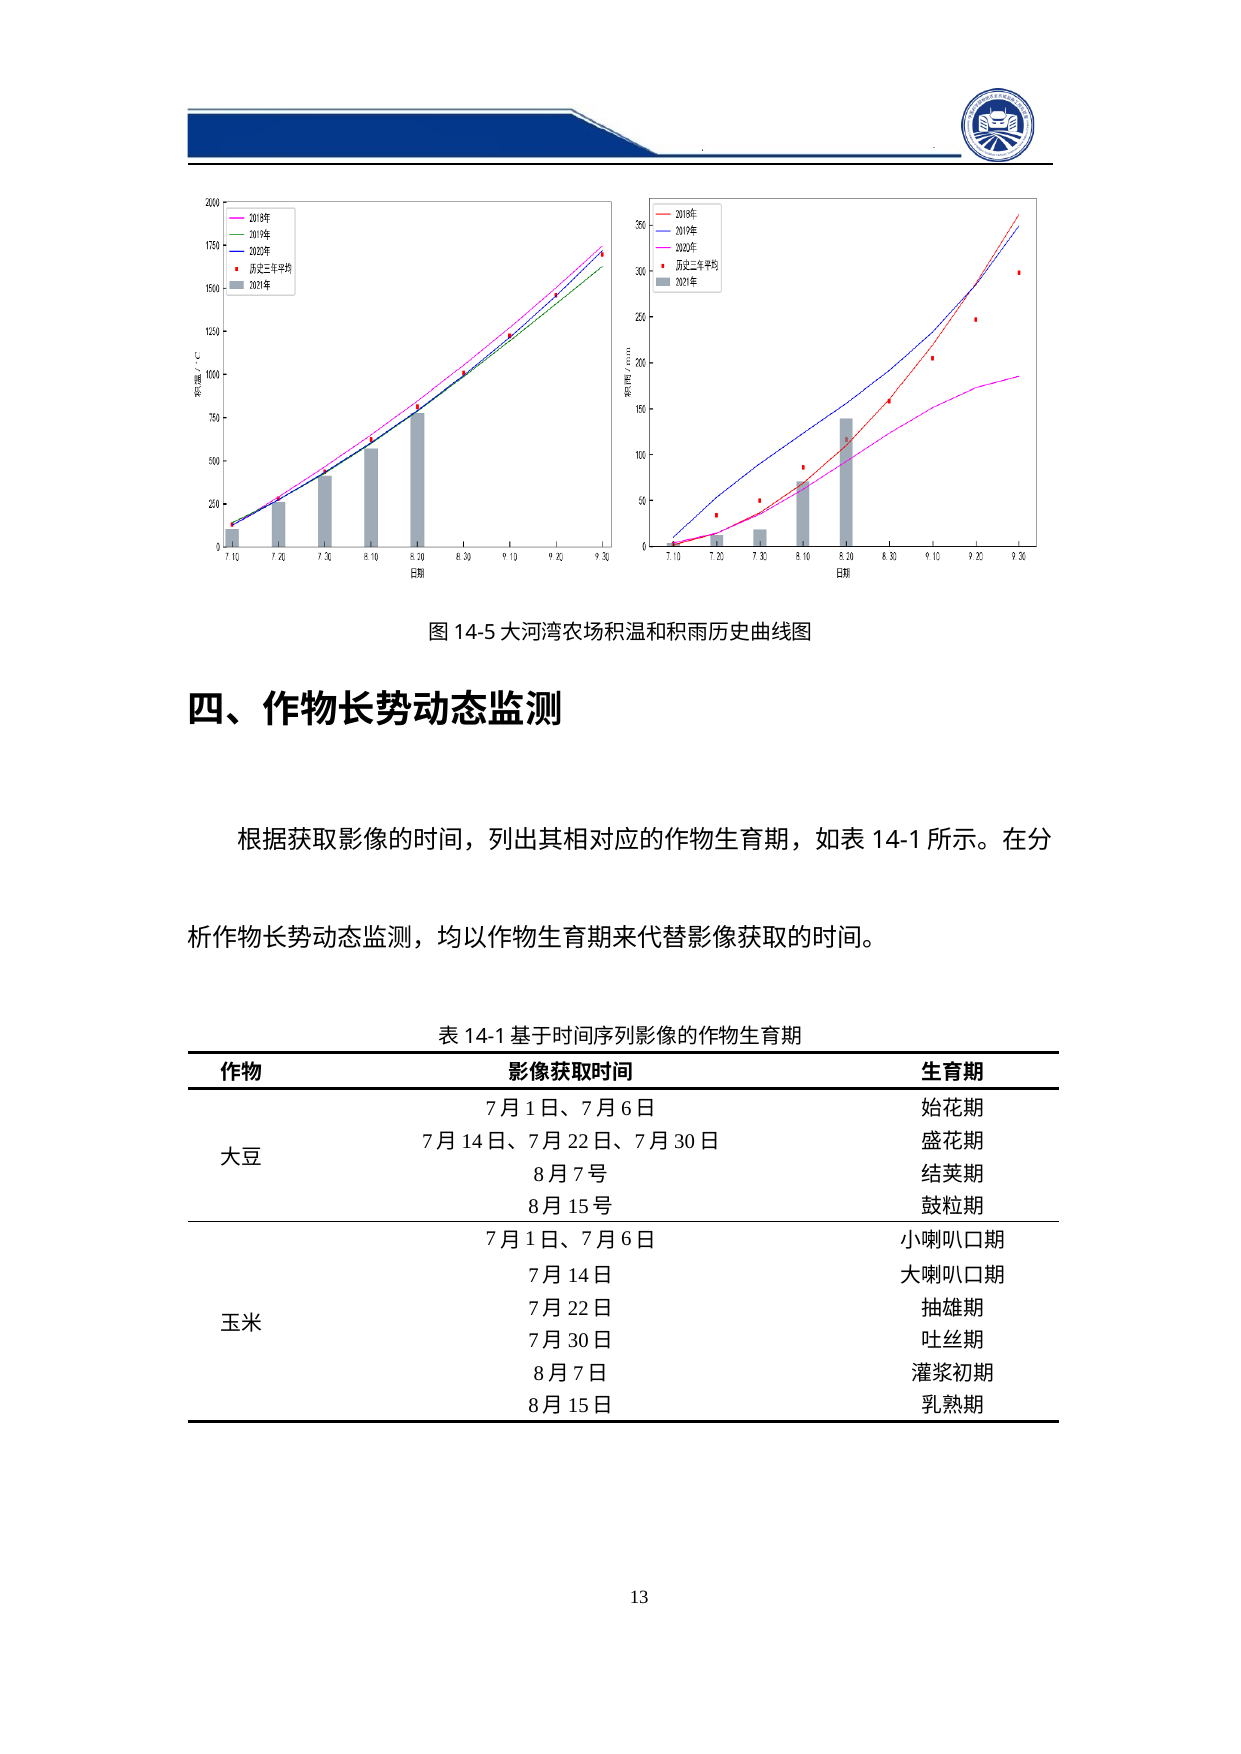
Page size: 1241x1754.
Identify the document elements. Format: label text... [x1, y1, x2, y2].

table_cell 大喇叭口期 [847, 1254, 1058, 1290]
picture [187, 88, 1035, 162]
table_cell 8月15日 [295, 1388, 847, 1420]
table_cell 大豆 [188, 1090, 295, 1221]
text 根据获取影像的时间，列出其相对应的作物生育期，如表 14-1所示。在分析作物长势动态监测，均以作物生育期来代替影像获取的时间。 [187, 805, 1053, 968]
picture [187, 186, 1043, 590]
table_cell 7月1日、7月6日 [295, 1090, 847, 1122]
table_cell 7月14日、7月22日、7月30日 [295, 1122, 847, 1156]
text 图 14-5大河湾农场积温和积雨历史曲线图 [187, 614, 1053, 647]
table_cell 8月7号 [295, 1156, 847, 1188]
table_cell 8月15号 [295, 1188, 847, 1221]
table_cell 7月14日 [295, 1254, 847, 1290]
table_header 生育期 [847, 1054, 1058, 1087]
table_cell 小喇叭口期 [847, 1222, 1058, 1254]
table_cell 7月30日 [295, 1323, 847, 1355]
text 表 14-1基于时间序列影像的作物生育期 [187, 1018, 1053, 1051]
text 四、作物长势动态监测 [187, 674, 1053, 739]
table_cell 鼓粒期 [847, 1188, 1058, 1221]
table_cell 乳熟期 [847, 1388, 1058, 1420]
table_header 作物 [188, 1054, 295, 1087]
table_cell 灌浆初期 [847, 1355, 1058, 1387]
table_cell 始花期 [847, 1090, 1058, 1122]
table_cell 8月7日 [295, 1355, 847, 1387]
table_cell 结荚期 [847, 1156, 1058, 1188]
table_cell 吐丝期 [847, 1323, 1058, 1355]
table_cell 7月22日 [295, 1290, 847, 1322]
table_header 影像获取时间 [295, 1054, 847, 1087]
table_cell 7月1日、7月6日 [295, 1222, 847, 1254]
table_cell 玉米 [188, 1222, 295, 1420]
table_cell 抽雄期 [847, 1290, 1058, 1322]
table_cell 盛花期 [847, 1122, 1058, 1156]
